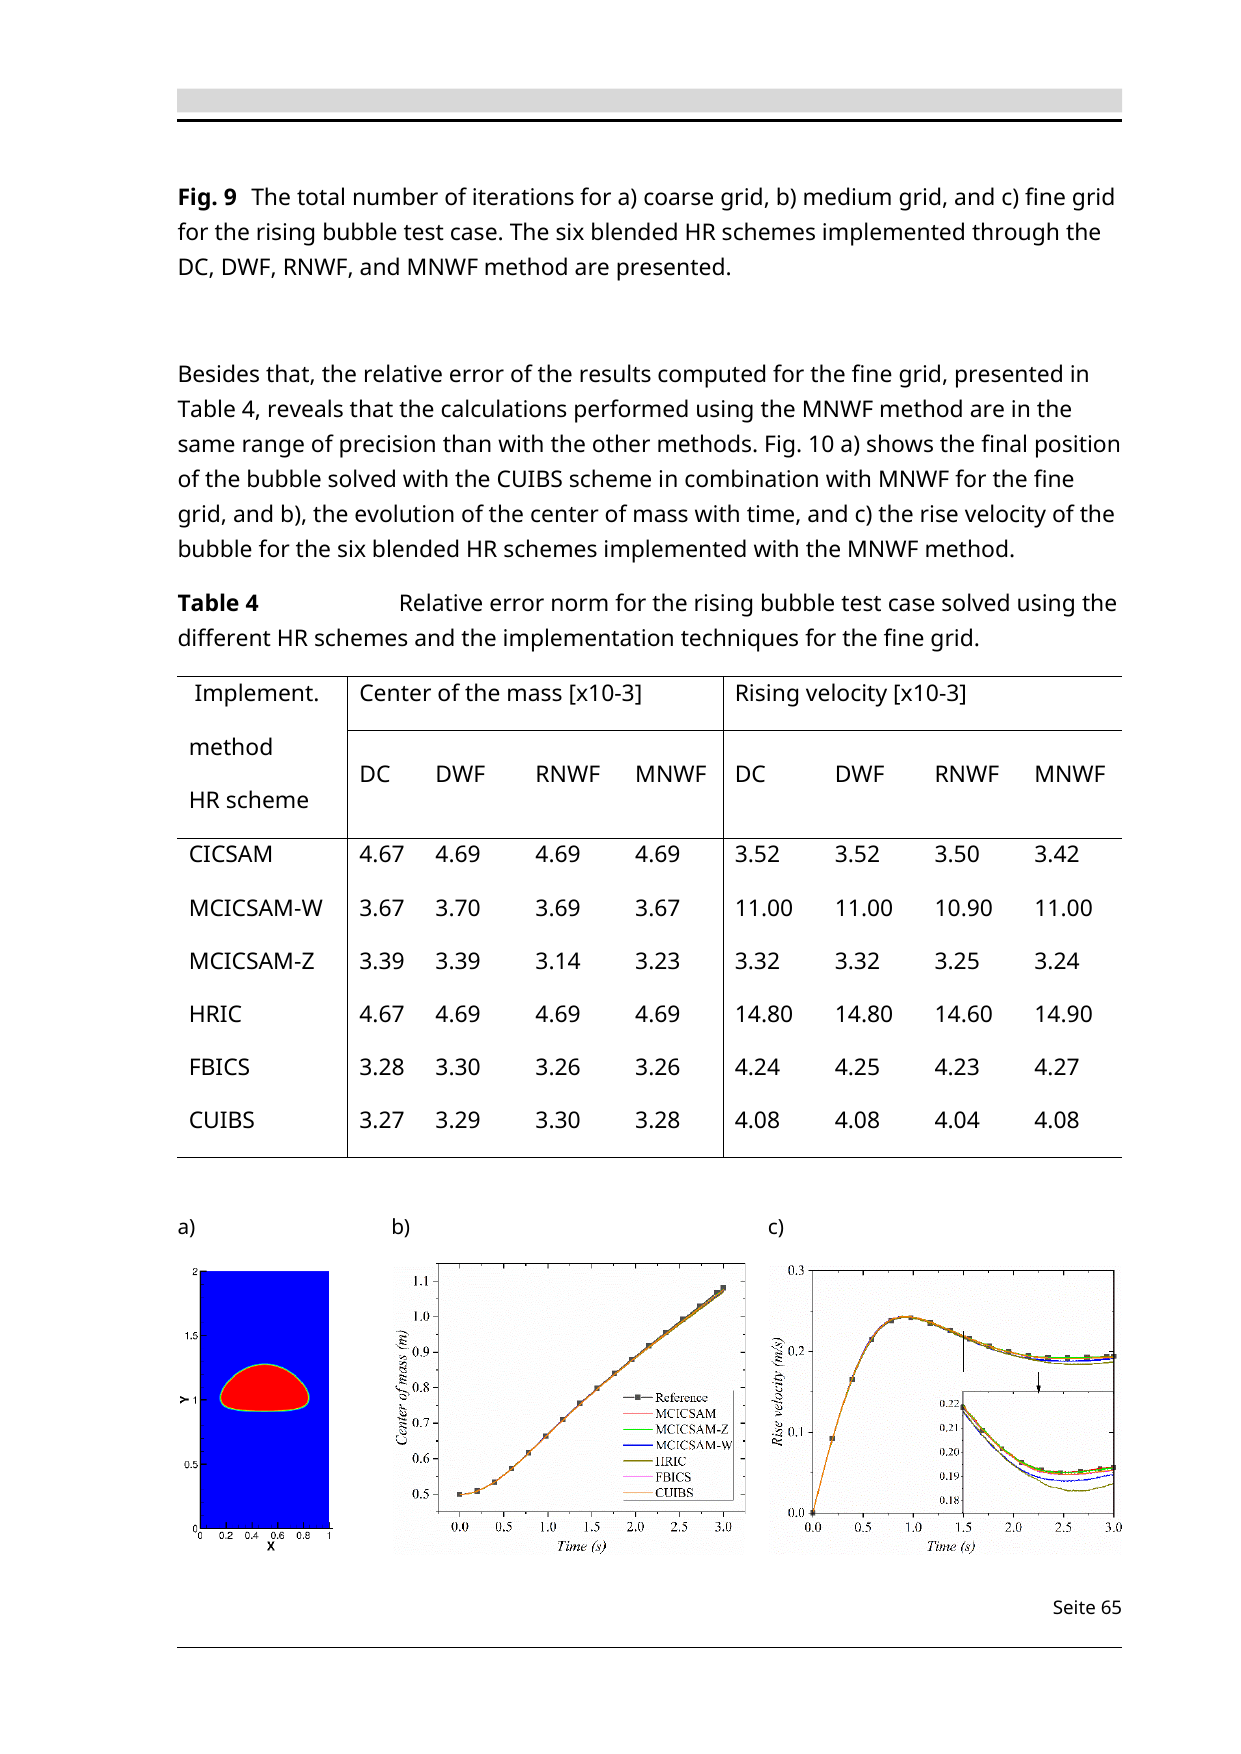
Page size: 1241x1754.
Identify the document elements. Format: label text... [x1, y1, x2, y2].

table_cell [380, 1262, 756, 1576]
table_cell 3.23 [624, 945, 723, 998]
table_cell 14.80 [724, 998, 823, 1051]
table_cell FBICS [177, 1051, 347, 1104]
table_cell 3.42 [1023, 839, 1122, 892]
table_cell 3.67 [348, 892, 424, 945]
table_cell 4.04 [923, 1104, 1023, 1157]
text Table 4 Relative error norm for the rising bubble test case solved using the different HR schemes and the implementation techniques for the fine grid. [177, 587, 1122, 653]
table_cell 3.26 [624, 1051, 723, 1104]
text Besides that, the relative error of the results computed for the fine grid, presented in Table 4, reveals that the calculations performed using the MNWF method are in the same range of precision than with the other methods. Fig. 10 a) shows the final position of the bubble solved with the CUIBS scheme in combination with MNWF for the fine grid, and b), the evolution of the center of mass with time, and c) the rise velocity of the bubble for the six blended HR schemes implemented with the MNWF method. [177, 358, 1122, 564]
table_cell 3.67 [624, 892, 723, 945]
table_cell CUIBS [177, 1104, 347, 1157]
table_header Center of the mass [x10-3] [348, 677, 723, 730]
table_cell 3.30 [424, 1051, 524, 1104]
table_cell 11.00 [724, 892, 823, 945]
table_cell 3.52 [724, 839, 823, 892]
table_header Implement. method HR scheme [177, 677, 347, 837]
table_cell DWF [823, 731, 923, 837]
table_cell 4.69 [624, 998, 723, 1051]
table_cell 3.69 [524, 892, 624, 945]
table_header Rising velocity [x10-3] [724, 677, 1122, 730]
table_cell 3.28 [348, 1051, 424, 1104]
table_cell 4.08 [1023, 1104, 1122, 1157]
table_cell MCICSAM-W [177, 892, 347, 945]
picture [177, 1262, 333, 1555]
table_cell MCICSAM-Z [177, 945, 347, 998]
table_header b) [380, 1212, 756, 1262]
table_cell 4.69 [524, 839, 624, 892]
table_cell 14.90 [1023, 998, 1122, 1051]
table_cell 4.08 [823, 1104, 923, 1157]
text Fig. 9 The total number of iterations for a) coarse grid, b) medium grid, and c) fine grid for the rising bubble test case. The six blended HR schemes implemented through the DC, DWF, RNWF, and MNWF method are presented. [177, 181, 1122, 282]
table_cell CICSAM [177, 839, 347, 892]
table_header c) [756, 1212, 1133, 1262]
table_cell 4.24 [724, 1051, 823, 1104]
table_cell 3.14 [524, 945, 624, 998]
table_cell 3.32 [823, 945, 923, 998]
table_cell 3.70 [424, 892, 524, 945]
table_cell 3.29 [424, 1104, 524, 1157]
table_cell MNWF [1023, 731, 1122, 837]
table_cell 11.00 [823, 892, 923, 945]
table_cell 3.30 [524, 1104, 624, 1157]
table_cell 11.00 [1023, 892, 1122, 945]
table_cell 3.52 [823, 839, 923, 892]
table_cell 4.23 [923, 1051, 1023, 1104]
table_cell 14.80 [823, 998, 923, 1051]
picture [391, 1262, 746, 1555]
table_cell 4.67 [348, 839, 424, 892]
table_cell [166, 1262, 380, 1576]
table_cell DC [724, 731, 823, 837]
table_cell 4.67 [348, 998, 424, 1051]
table_cell HRIC [177, 998, 347, 1051]
table_cell 14.60 [923, 998, 1023, 1051]
table_cell 3.50 [923, 839, 1023, 892]
table_cell 3.28 [624, 1104, 723, 1157]
table_cell DC [348, 731, 424, 837]
table_header a) [166, 1212, 380, 1262]
table_cell DWF [424, 731, 524, 837]
table_cell 3.26 [524, 1051, 624, 1104]
table_cell RNWF [524, 731, 624, 837]
table_cell 3.24 [1023, 945, 1122, 998]
table_cell 3.25 [923, 945, 1023, 998]
table_cell 3.39 [348, 945, 424, 998]
table_cell 3.32 [724, 945, 823, 998]
table_cell 4.25 [823, 1051, 923, 1104]
table_cell 3.27 [348, 1104, 424, 1157]
table_cell 3.39 [424, 945, 524, 998]
table_cell MNWF [624, 731, 723, 837]
table_cell [756, 1262, 1133, 1576]
table_cell 4.27 [1023, 1051, 1122, 1104]
table_cell 4.69 [424, 998, 524, 1051]
picture [767, 1262, 1123, 1555]
table_cell 4.69 [524, 998, 624, 1051]
table_cell 10.90 [923, 892, 1023, 945]
table_cell RNWF [923, 731, 1023, 837]
table_cell 4.69 [424, 839, 524, 892]
table_cell 4.08 [724, 1104, 823, 1157]
table_cell 4.69 [624, 839, 723, 892]
